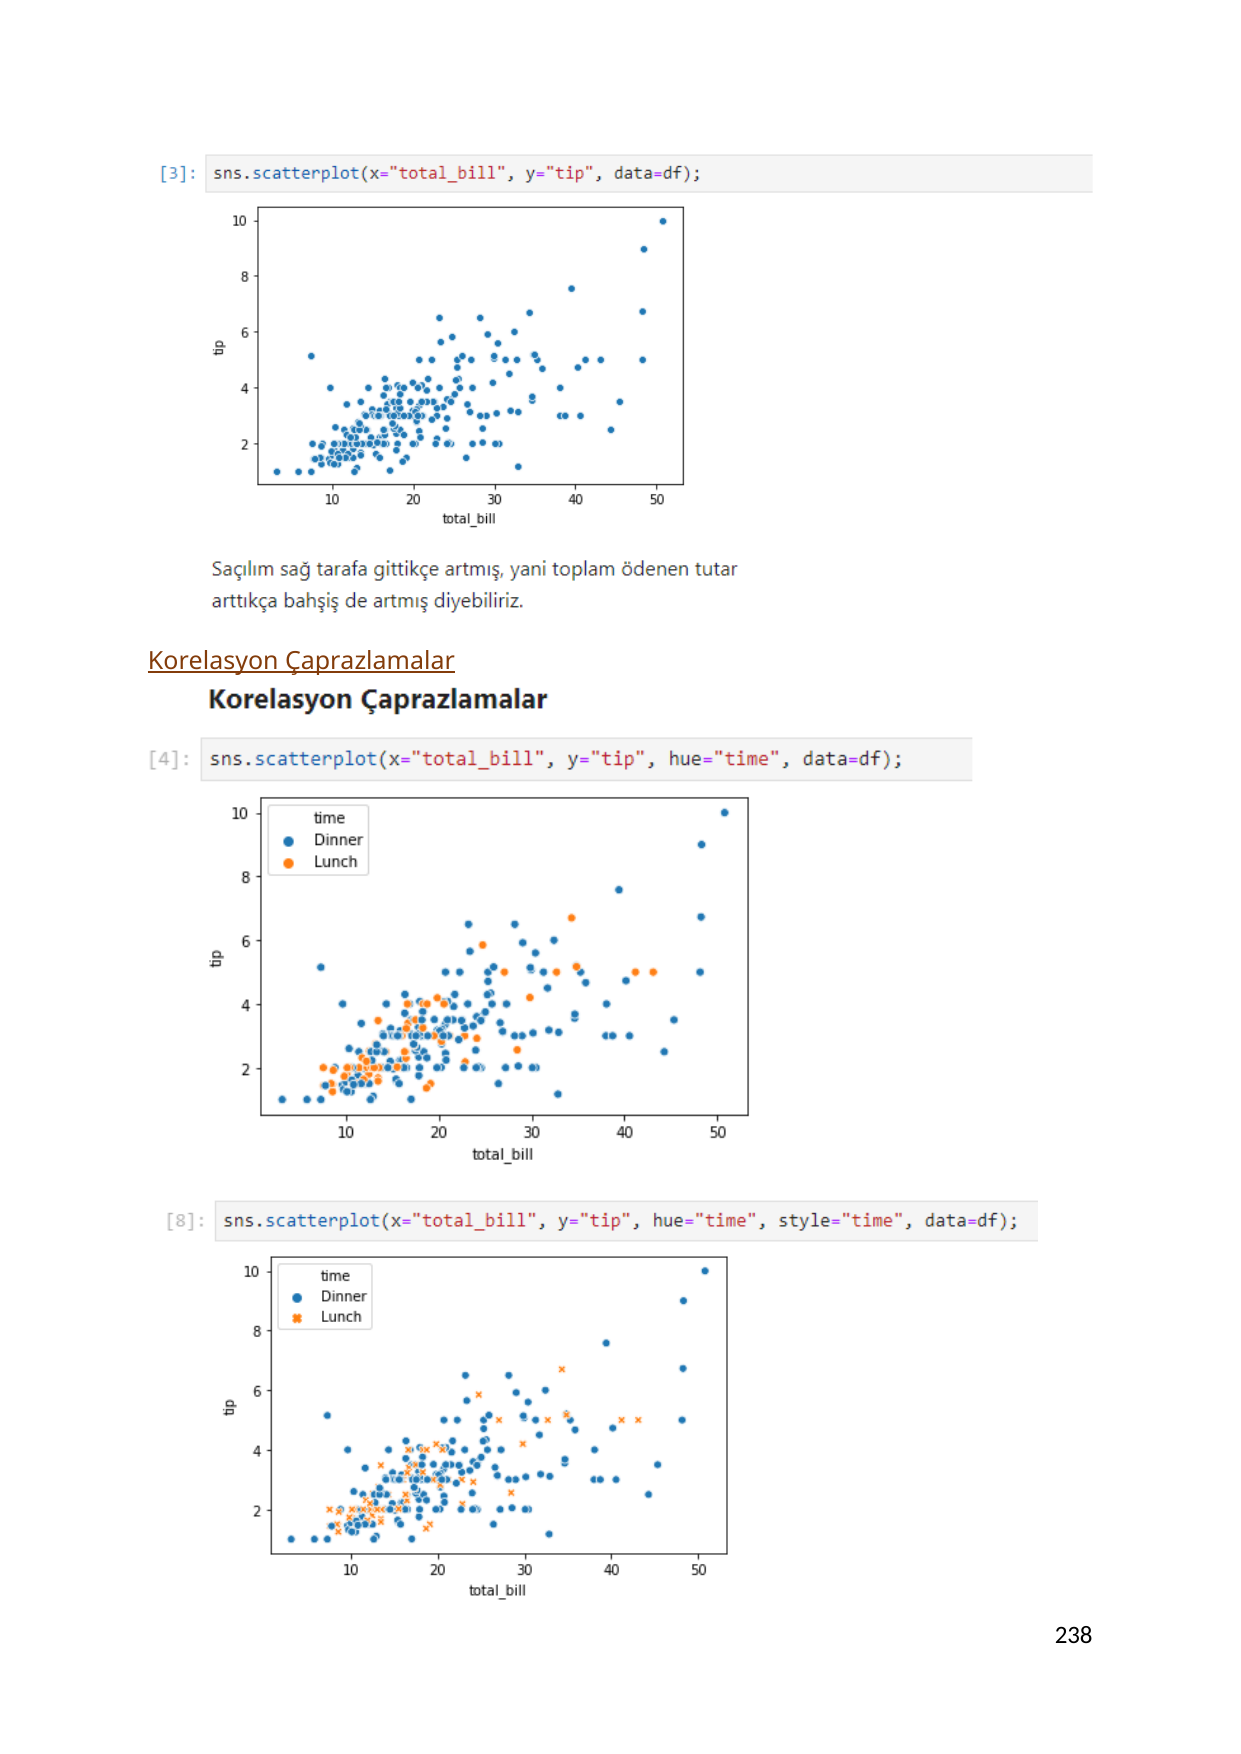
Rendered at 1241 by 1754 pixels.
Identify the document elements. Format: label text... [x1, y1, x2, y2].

picture [147, 1194, 1038, 1612]
picture [147, 679, 973, 1176]
picture [147, 147, 1093, 624]
subtitle Korelasyon Çaprazlamalar [148, 642, 1092, 676]
